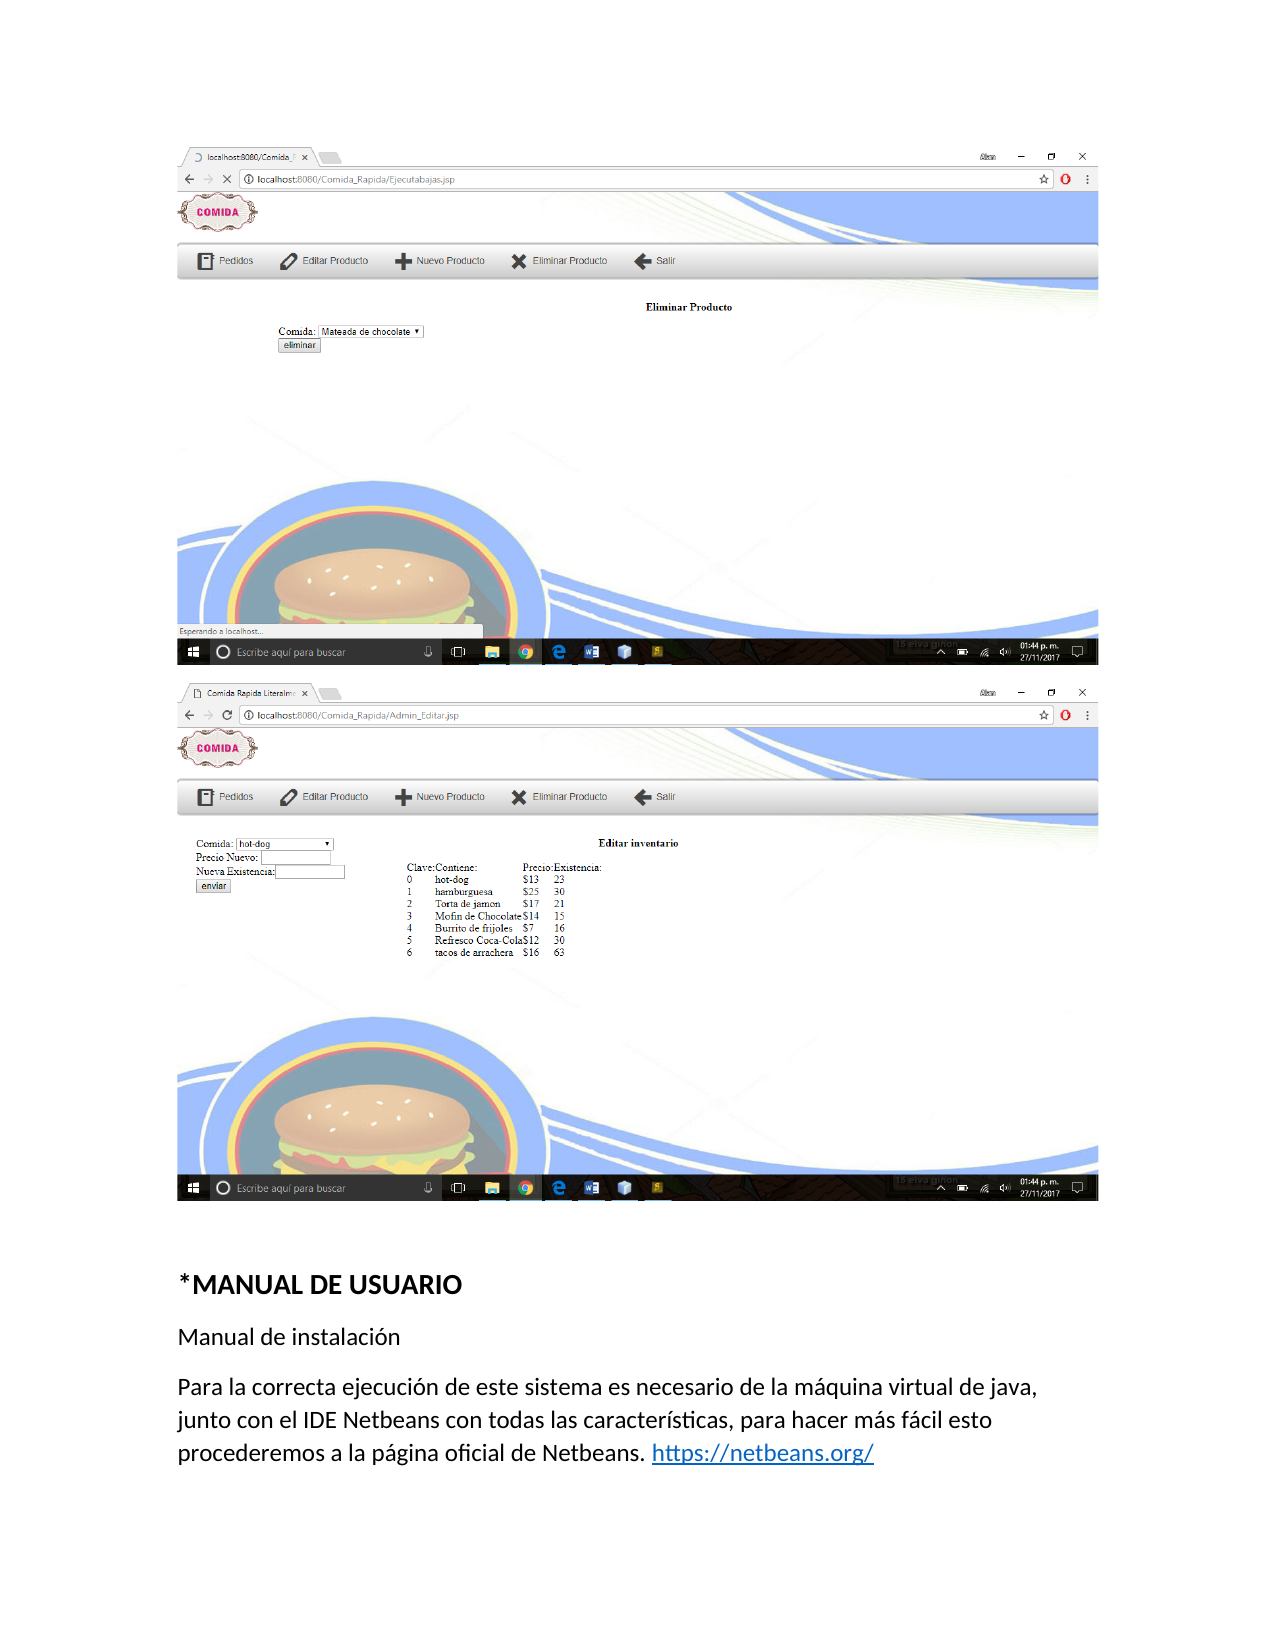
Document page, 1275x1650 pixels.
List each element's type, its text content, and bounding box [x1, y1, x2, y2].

picture [177, 683, 1099, 1201]
text *MANUAL DE USUARIO [177, 1266, 1098, 1302]
text Manual de instalación [177, 1321, 1098, 1352]
picture [177, 147, 1099, 665]
text Para la correcta ejecución de este sistema es necesario de la máquina virtual de java, junto con el IDE Netbeans con todas las características, para hacer más fácil esto procederemos a la página oficial de Netbeans. https://netbeans.org/ [177, 1371, 1098, 1467]
